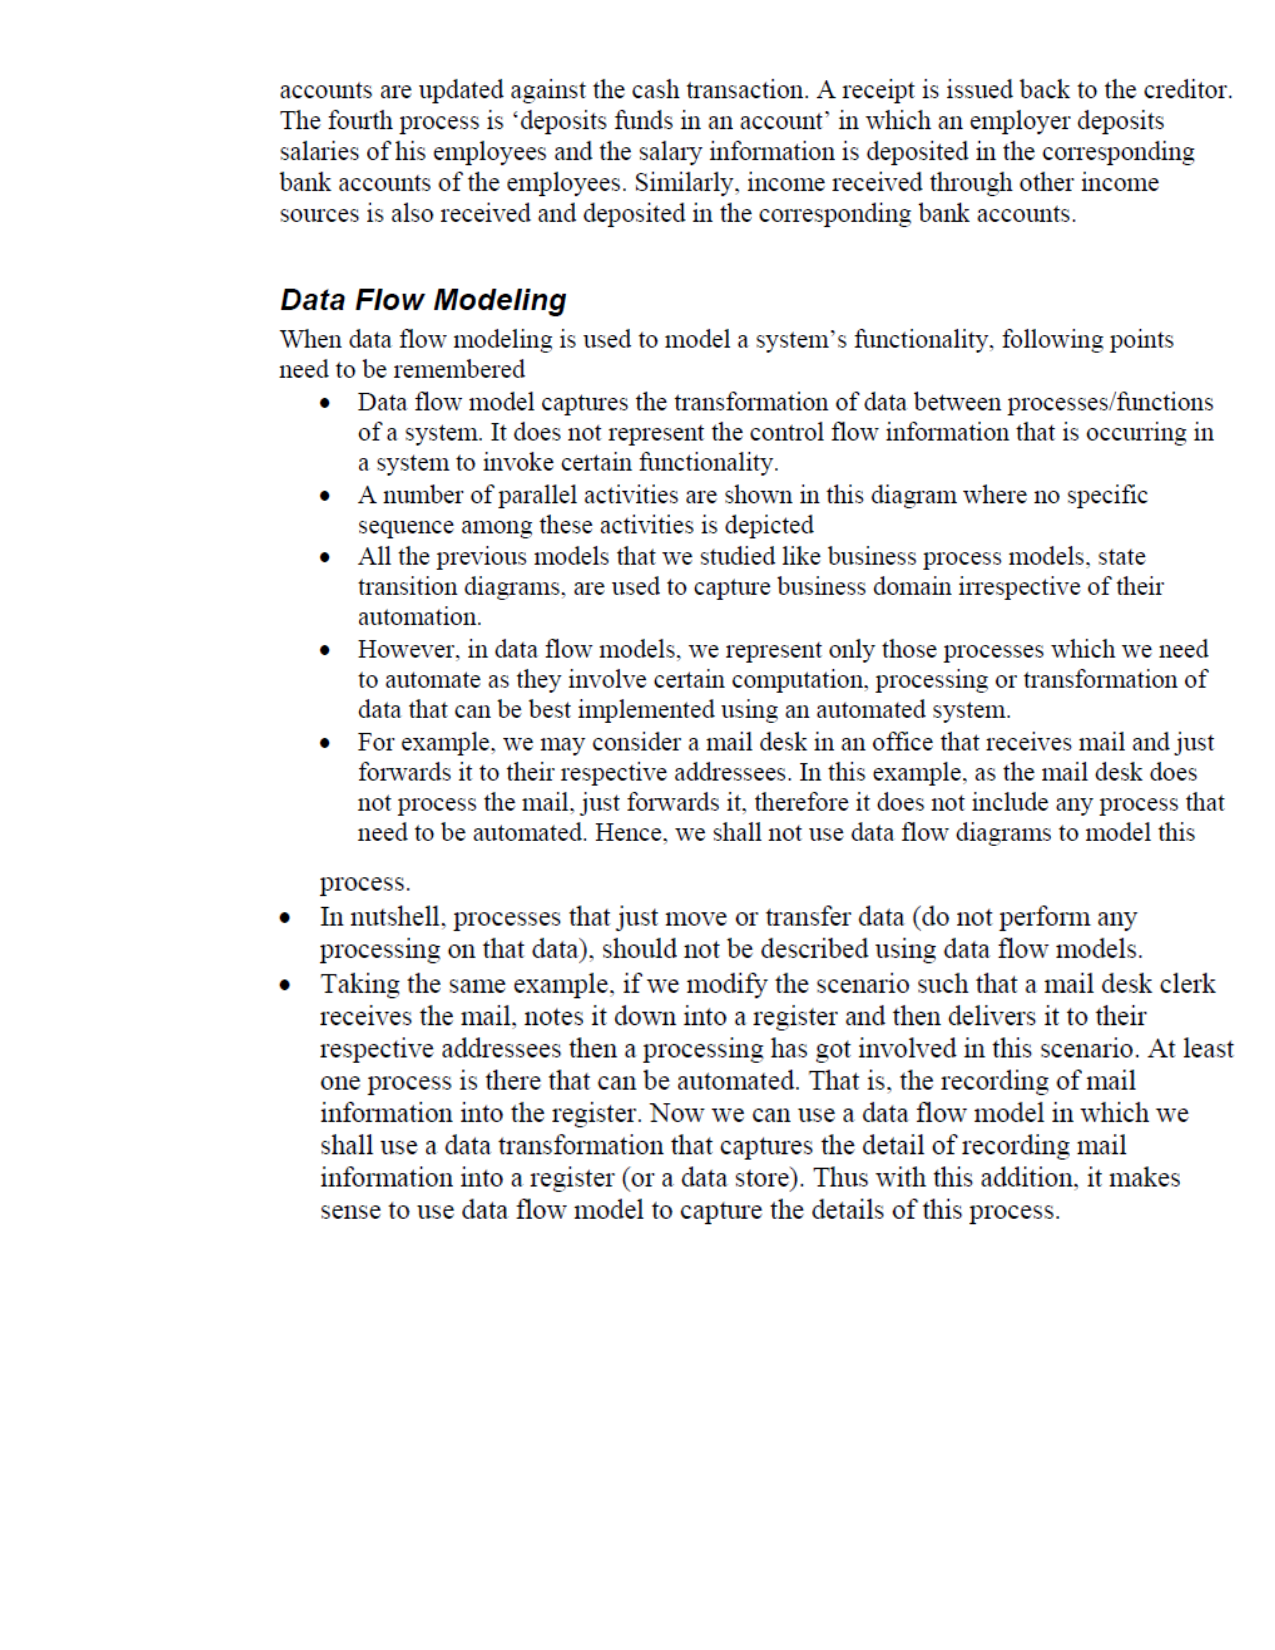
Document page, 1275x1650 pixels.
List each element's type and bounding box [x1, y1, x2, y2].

picture [264, 70, 1239, 253]
picture [264, 869, 1239, 1258]
picture [264, 271, 1239, 851]
